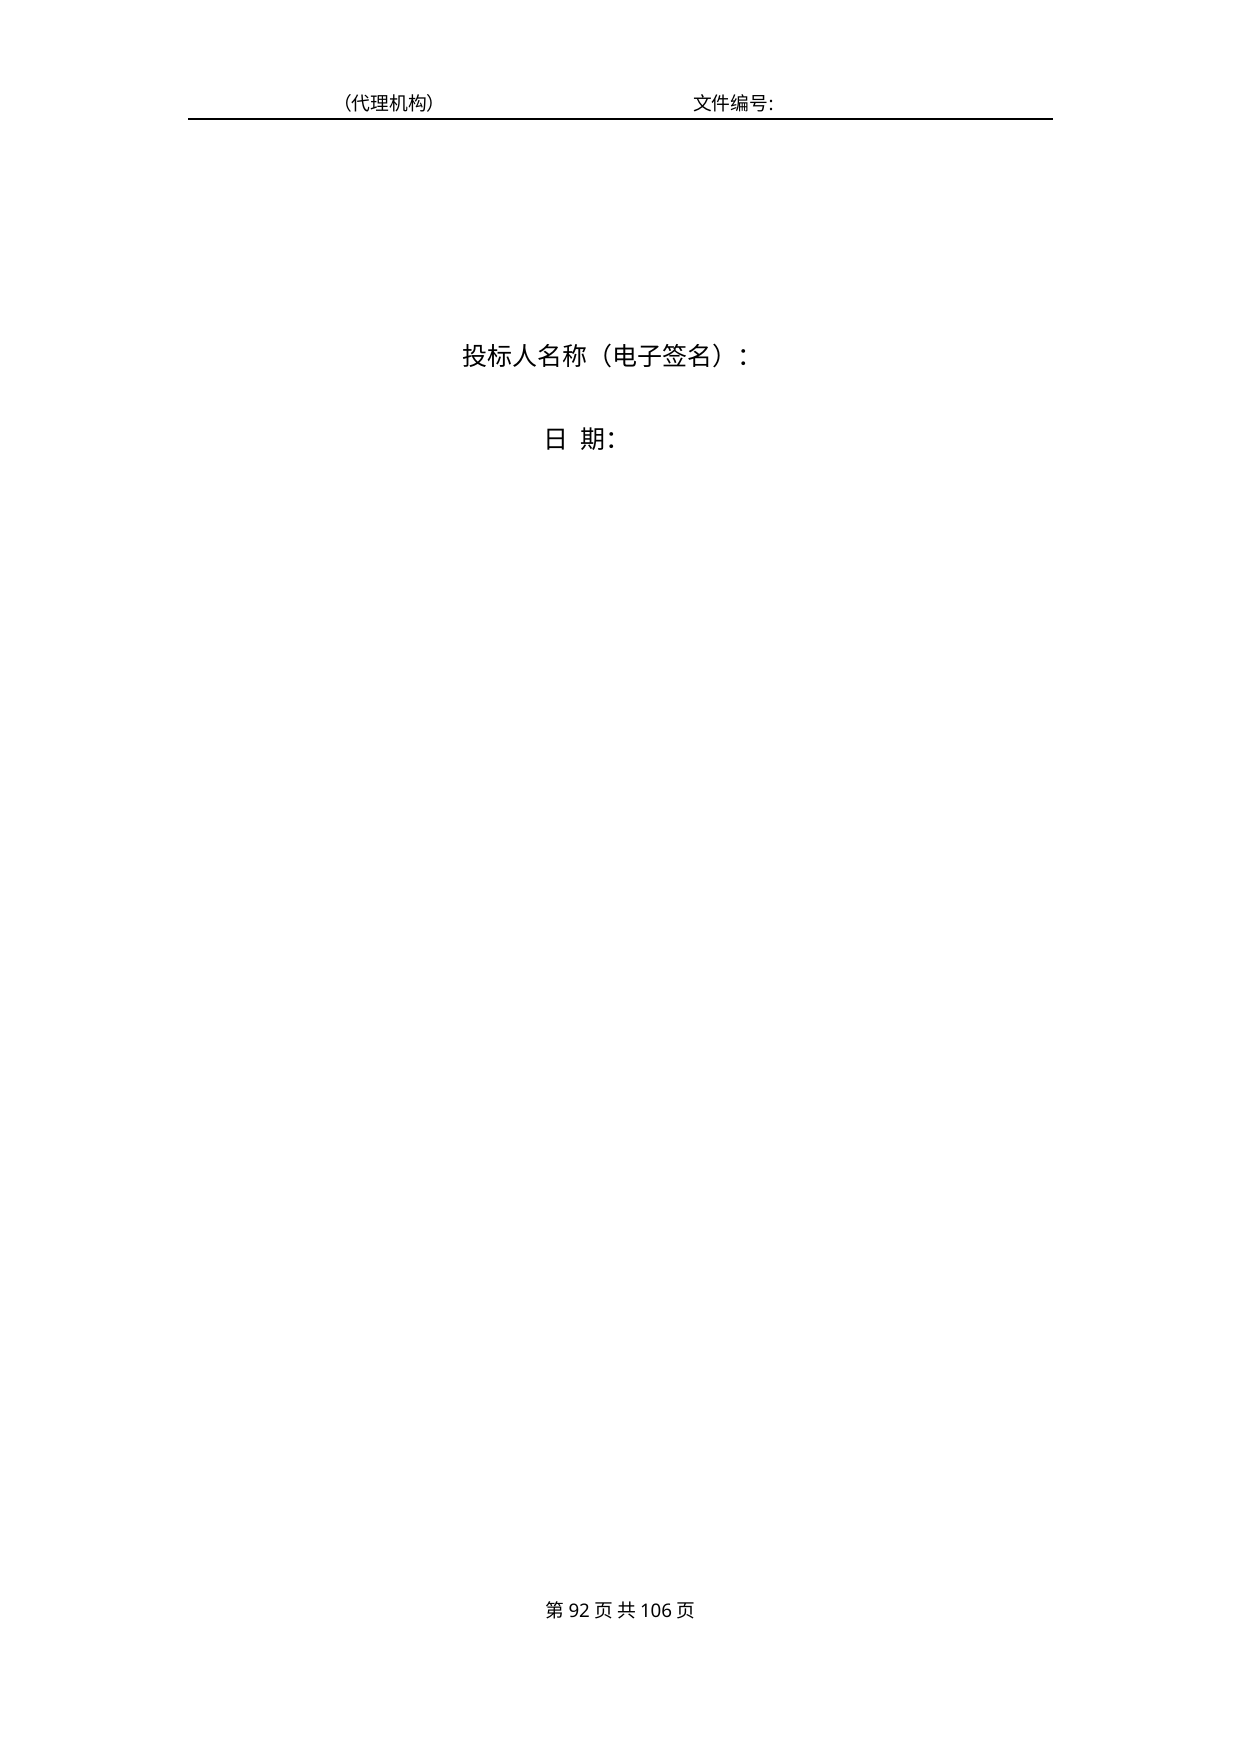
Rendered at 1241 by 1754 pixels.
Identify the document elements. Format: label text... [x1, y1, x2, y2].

text 日 期： [187, 405, 890, 470]
text 投标人名称（电子签名）： [187, 322, 890, 387]
